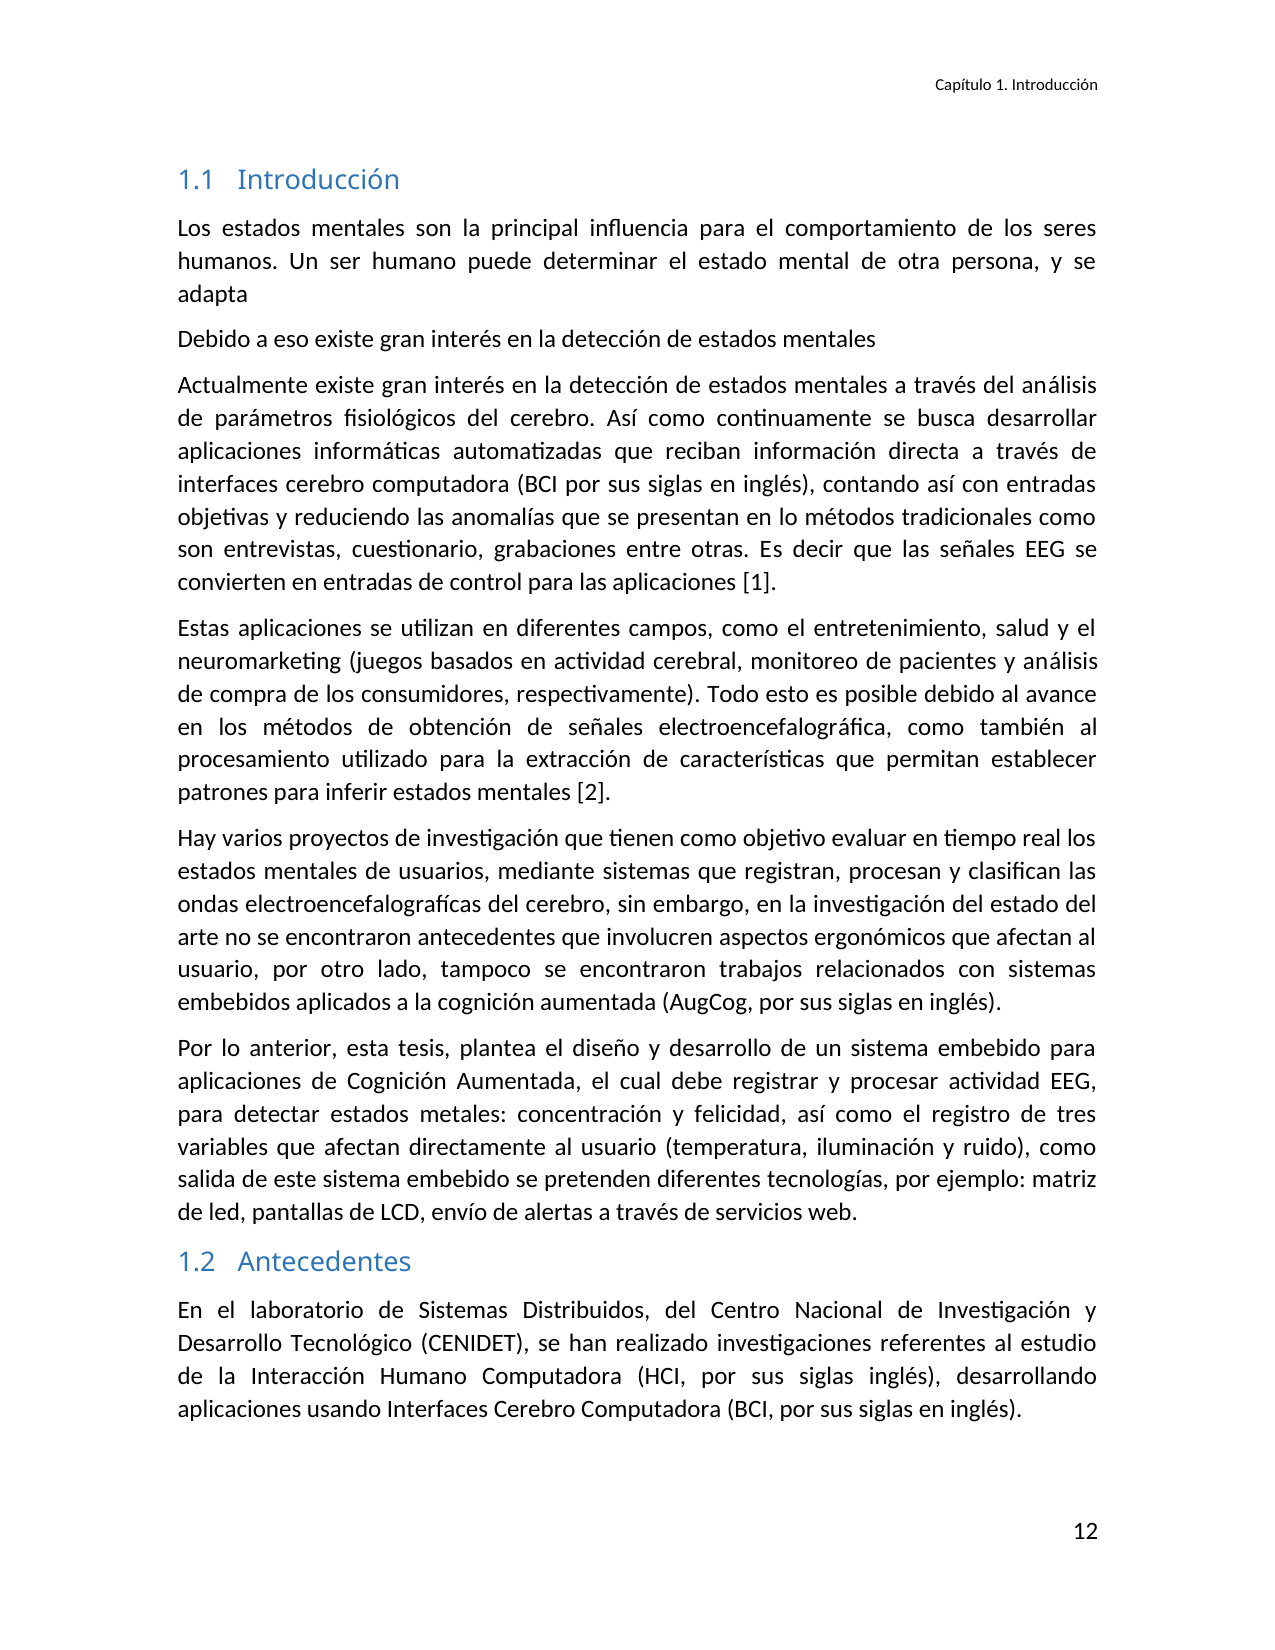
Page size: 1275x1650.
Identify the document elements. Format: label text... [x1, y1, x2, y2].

text Actualmente existe gran interés en la detección de estados mentales a través del análisis de parámetros fisiológicos del cerebro. Así como continuamente se busca desarrollar aplicaciones informáticas automatizadas que reciban información directa a través de interfaces cerebro computadora (BCI por sus siglas en inglés), contando así con entradas objetivas y reduciendo las anomalías que se presentan en lo métodos tradicionales como son entrevistas, cuestionario, grabaciones entre otras. Es decir que las señales EEG se convierten en entradas de control para las aplicaciones . [177, 369, 1098, 597]
text Por lo anterior, esta tesis, plantea el diseño y desarrollo de un sistema embebido para aplicaciones de Cognición Aumentada, el cual debe registrar y procesar actividad EEG, para detectar estados metales: concentración y felicidad, así como el registro de tres variables que afectan directamente al usuario (temperatura, iluminación y ruido), como salida de este sistema embebido se pretenden diferentes tecnologías, por ejemplo: matriz de led, pantallas de LCD, envío de alertas a través de servicios web. [177, 1032, 1098, 1227]
text Debido a eso existe gran interés en la detección de estados mentales [177, 324, 1098, 354]
subtitle Introducción [177, 160, 1098, 197]
text Hay varios proyectos de investigación que tienen como objetivo evaluar en tiempo real los estados mentales de usuarios, mediante sistemas que registran, procesan y clasifican las ondas electroencefalografícas del cerebro, sin embargo, en la investigación del estado del arte no se encontraron antecedentes que involucren aspectos ergonómicos que afectan al usuario, por otro lado, tampoco se encontraron trabajos relacionados con sistemas embebidos aplicados a la cognición aumentada (AugCog, por sus siglas en inglés). [177, 822, 1098, 1017]
text Los estados mentales son la principal influencia para el comportamiento de los seres humanos. Un ser humano puede determinar el estado mental de otra persona, y se adapta [177, 212, 1098, 309]
text En el laboratorio de Sistemas Distribuidos, del Centro Nacional de Investigación y Desarrollo Tecnológico (CENIDET), se han realizado investigaciones referentes al estudio de la Interacción Humano Computadora (HCI, por sus siglas inglés), desarrollando aplicaciones usando Interfaces Cerebro Computadora (BCI, por sus siglas en inglés). [177, 1294, 1098, 1423]
subtitle Antecedentes [177, 1242, 1098, 1279]
text Estas aplicaciones se utilizan en diferentes campos, como el entretenimiento, salud y el neuromarketing (juegos basados en actividad cerebral, monitoreo de pacientes y análisis de compra de los consumidores, respectivamente). Todo esto es posible debido al avance en los métodos de obtención de señales electroencefalográfica, como también al procesamiento utilizado para la extracción de características que permitan establecer patrones para inferir estados mentales [2]. [177, 612, 1098, 807]
